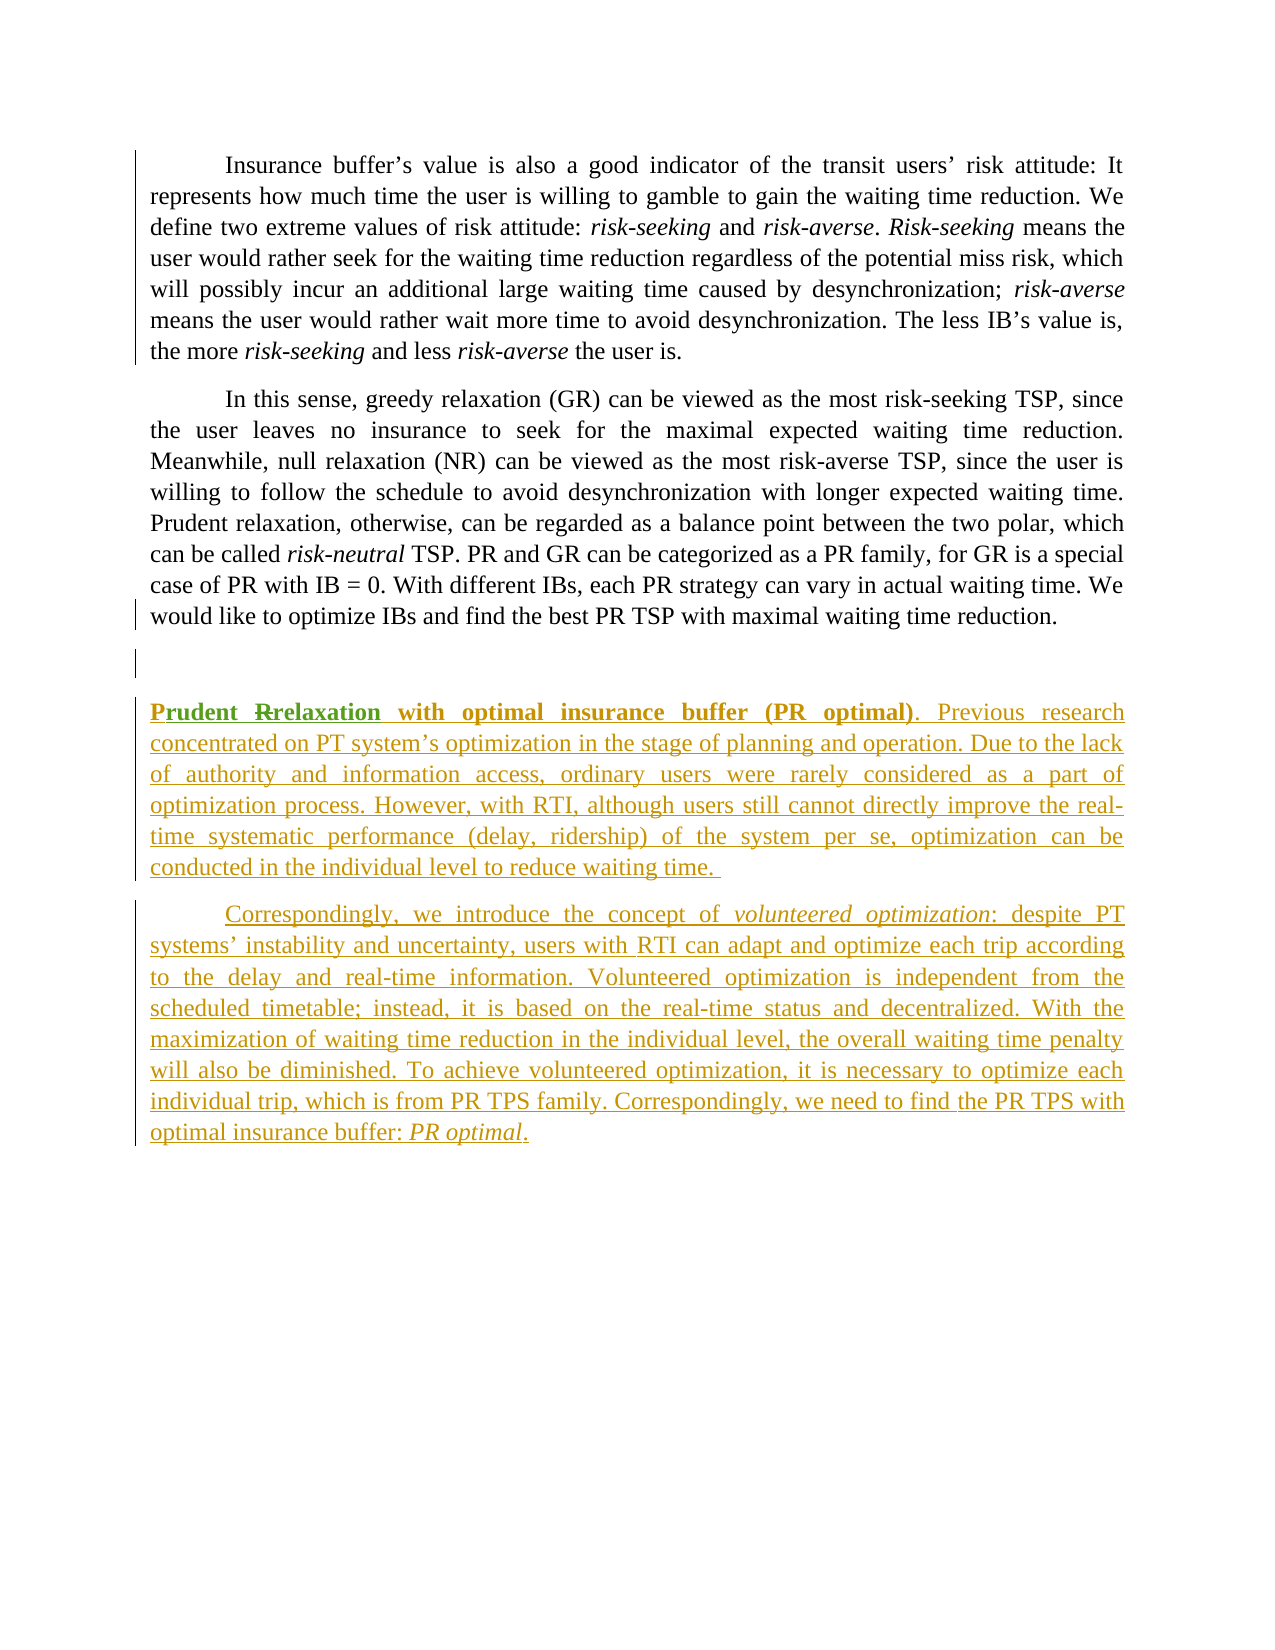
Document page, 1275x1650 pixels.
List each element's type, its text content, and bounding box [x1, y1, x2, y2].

text Insurance buffer’s value is also a good indicator of the transit users’ risk attitude: It represents how much time the user is willing to gamble to gain the waiting time reduction. We define two extreme values of risk attitude: risk-seeking and risk-averse. Risk-seeking means the user would rather seek for the waiting time reduction regardless of the potential miss risk, which will possibly incur an additional large waiting time caused by desynchronization; risk-averse means the user would rather wait more time to avoid desynchronization. The less IB’s value is, the more risk-seeking and less risk-averse the user is. [150, 150, 1125, 365]
text In this sense, greedy relaxation (GR) can be viewed as the most risk-seeking TSP, since the user leaves no insurance to seek for the maximal expected waiting time reduction. Meanwhile, null relaxation (NR) can be viewed as the most risk-averse TSP, since the user is willing to follow the schedule to avoid desynchronization with longer expected waiting time. Prudent relaxation, otherwise, can be regarded as a balance point between the two polar, which can be called risk-neutral TSP. PR and GR can be categorized as a PR family, for GR is a special case of PR with IB = 0. With different IBs, each PR strategy can vary in actual waiting time. We would like to optimize IBs and find the best PR TSP with maximal waiting time reduction. [150, 384, 1125, 630]
